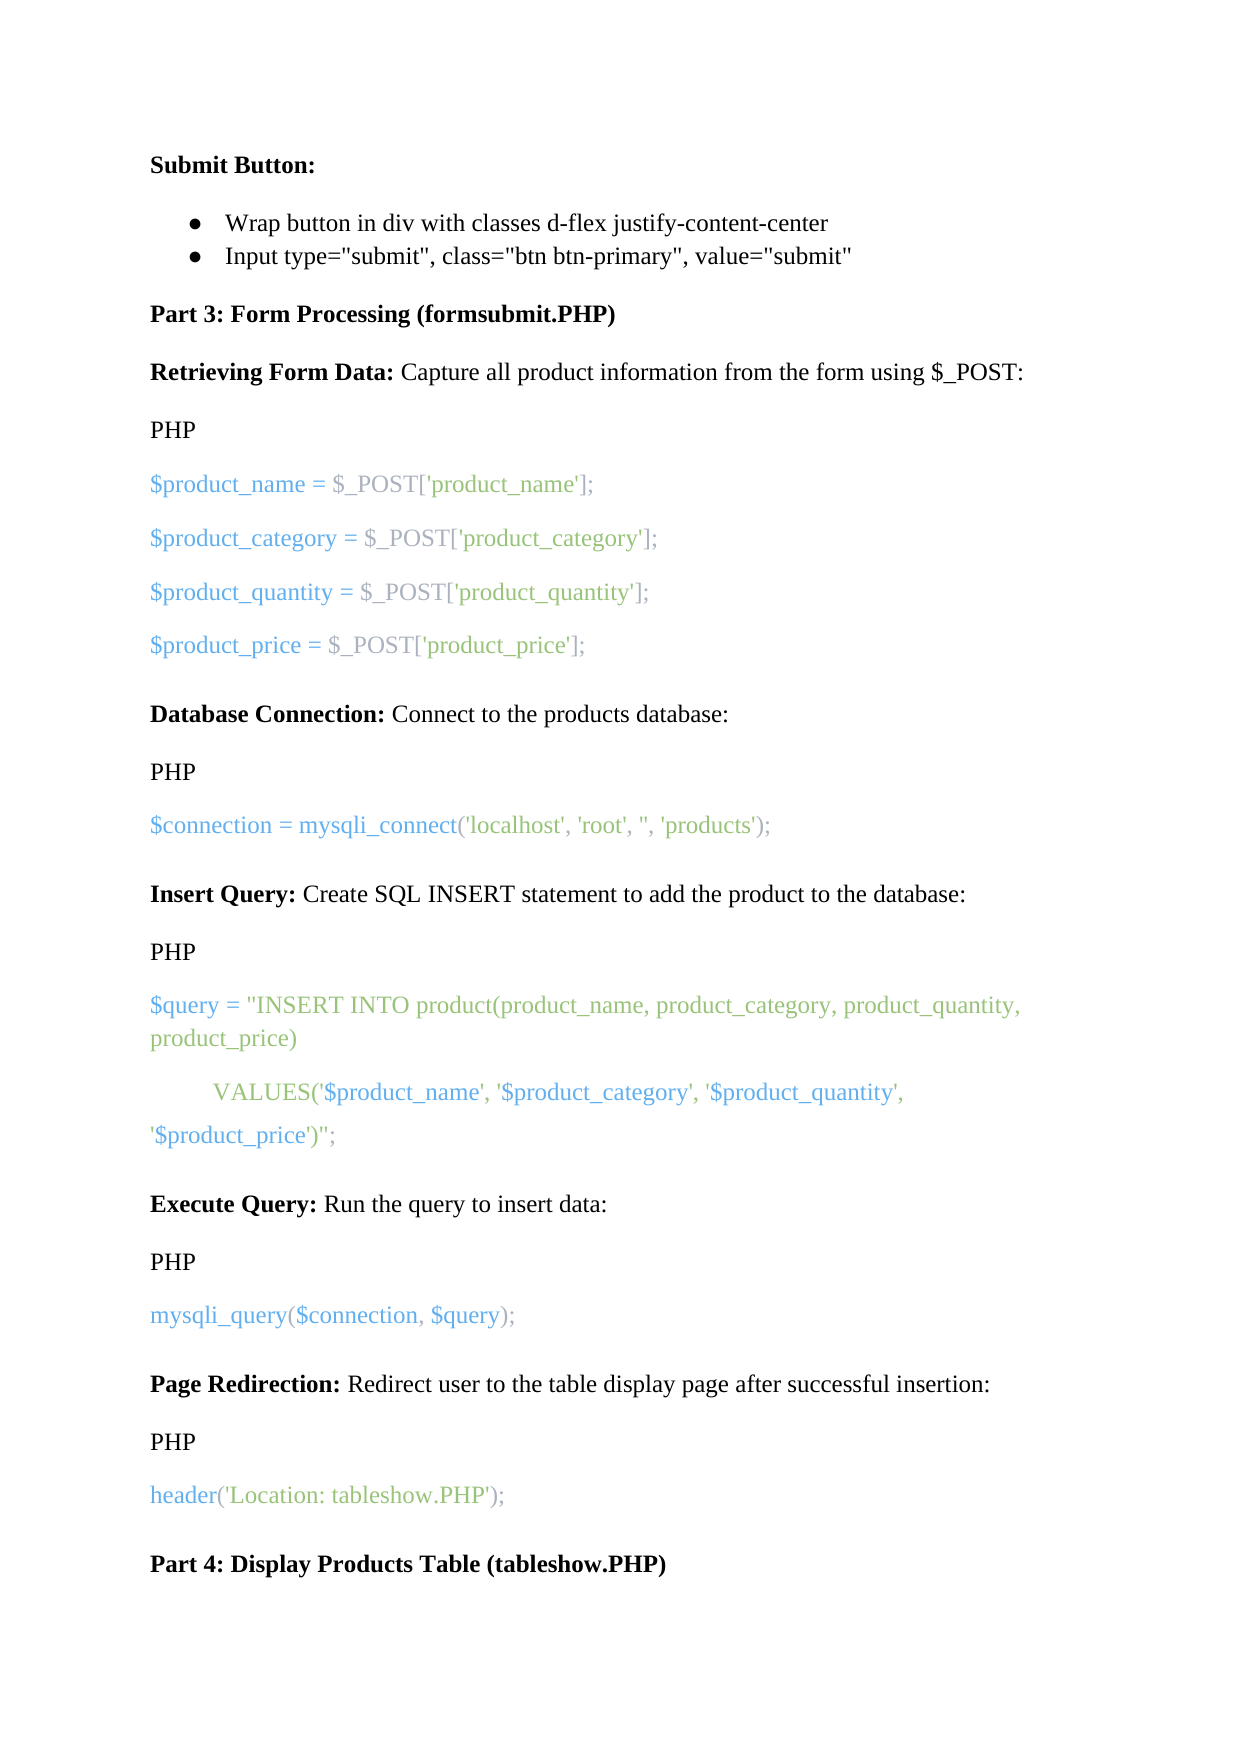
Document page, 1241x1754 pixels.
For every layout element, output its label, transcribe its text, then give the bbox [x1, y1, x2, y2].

text Part 3: Form Processing (formsubmit.PHP) [150, 299, 1090, 328]
text PHP [150, 1247, 1090, 1275]
text Submit Button: [150, 150, 1090, 179]
text Insert Query: Create SQL INSERT statement to add the product to the database: [150, 879, 1090, 907]
text PHP [150, 937, 1090, 965]
text $product_price = $_POST['product_price']; [150, 631, 1090, 659]
text PHP [150, 757, 1090, 785]
text Database Connection: Connect to the products database: [150, 699, 1090, 727]
text VALUES('$product_name', '$product_category', '$product_quantity', '$product_price')"; [150, 1077, 1090, 1149]
text $query = "INSERT INTO product(product_name, product_category, product_quantity, product_price) [150, 991, 1090, 1052]
text $product_category = $_POST['product_category']; [150, 523, 1090, 552]
text Part 4: Display Products Table (tableshow.PHP) [150, 1549, 1090, 1577]
list Wrap button in div with classes d-flex justify-content-center [187, 208, 1090, 237]
text $product_name = $_POST['product_name']; [150, 469, 1090, 498]
text mysqli_query($connection, $query); [150, 1301, 1090, 1329]
text $product_quantity = $_POST['product_quantity']; [150, 577, 1090, 605]
text PHP [150, 1427, 1090, 1455]
text $connection = mysqli_connect('localhost', 'root', '', 'products'); [150, 811, 1090, 839]
text header('Location: tableshow.PHP'); [150, 1481, 1090, 1509]
text Page Redirection: Redirect user to the table display page after successful insertion: [150, 1369, 1090, 1397]
text Retrieving Form Data: Capture all product information from the form using $_POST: [150, 357, 1090, 386]
text PHP [150, 415, 1090, 444]
text Execute Query: Run the query to insert data: [150, 1189, 1090, 1217]
list Input type="submit", class="btn btn-primary", value="submit" [187, 241, 1090, 270]
